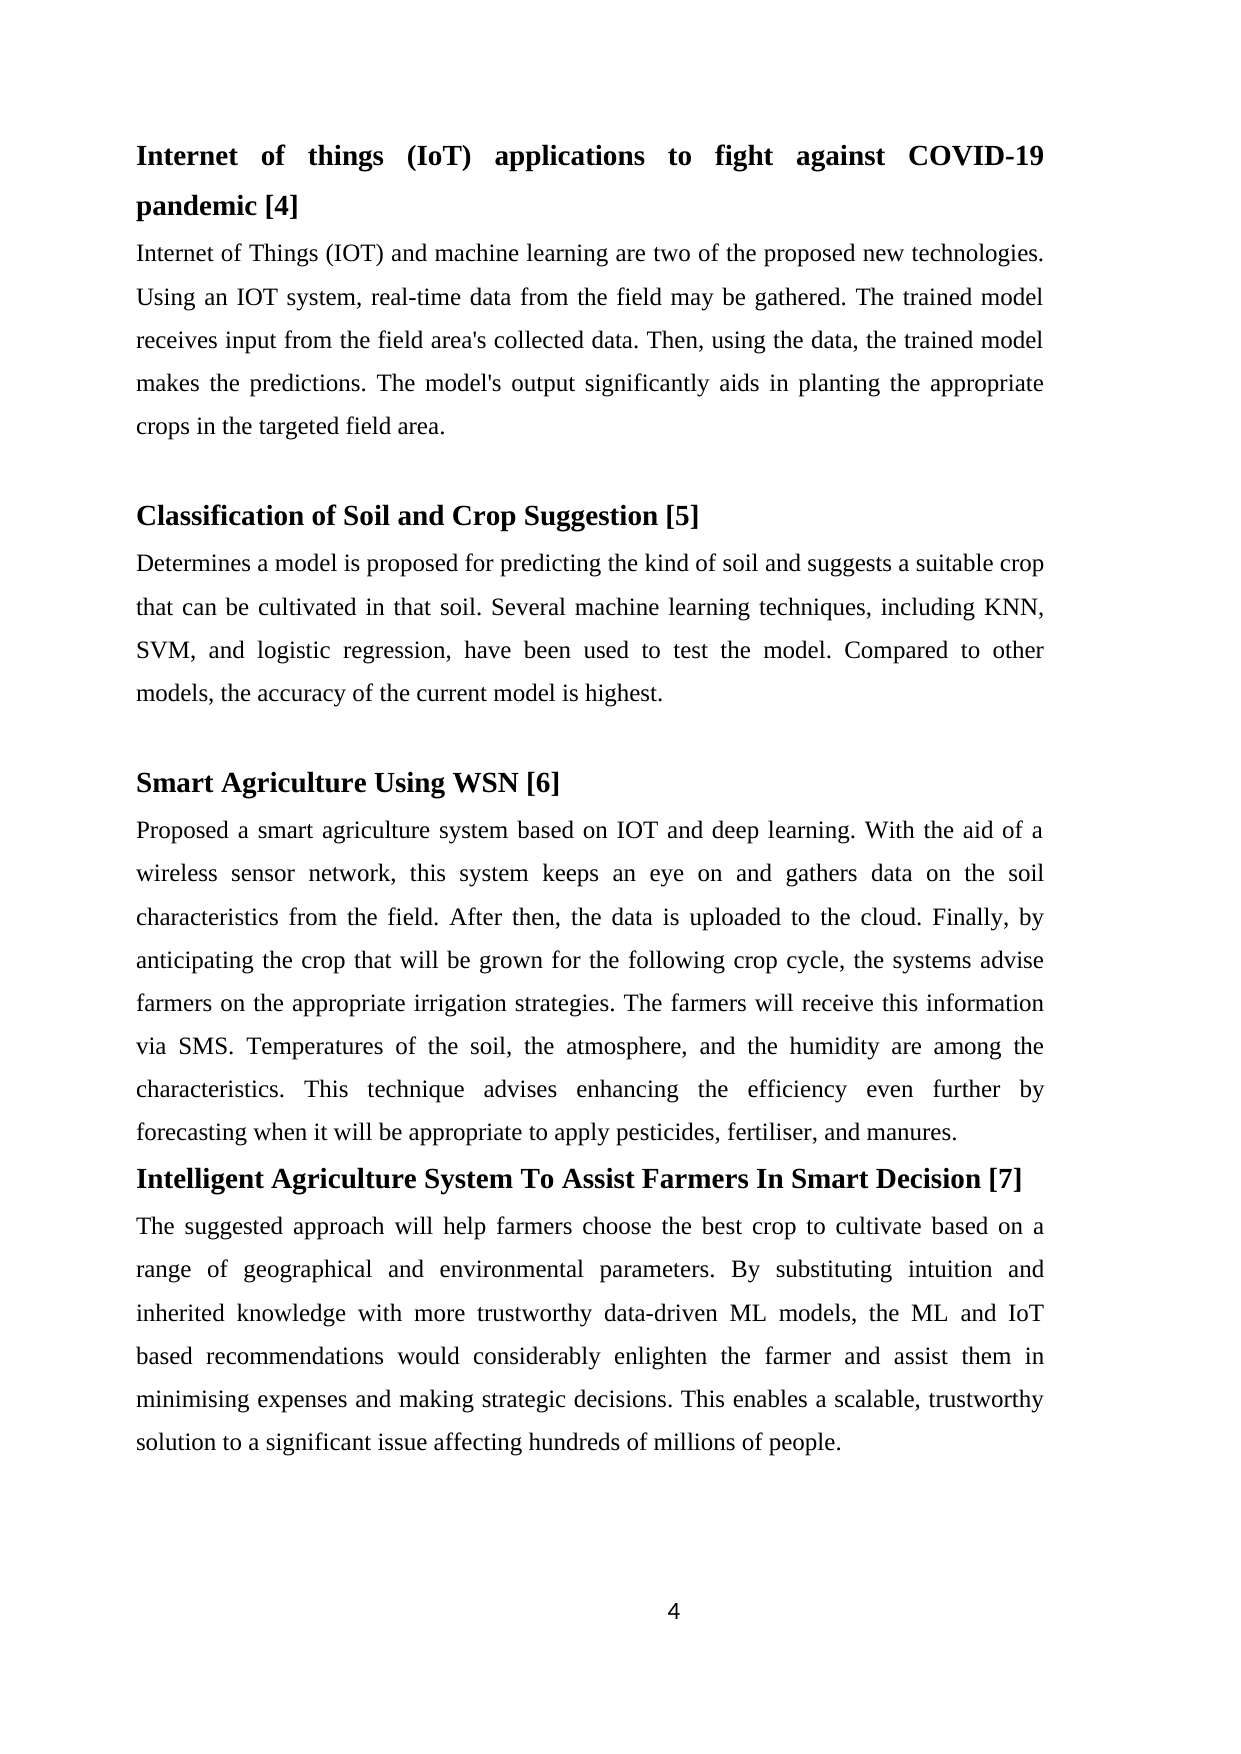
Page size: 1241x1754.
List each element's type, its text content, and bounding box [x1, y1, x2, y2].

text Internet of things (IoT) applications to fight against COVID-19 pandemic [4] [136, 138, 1045, 221]
text Smart Agriculture Using WSN [6] [136, 765, 1045, 798]
text The suggested approach will help farmers choose the best crop to cultivate based on a range of geographical and environmental parameters. By substituting intuition and inherited knowledge with more trustworthy data-driven ML models, the ML and IoT based recommendations would considerably enlighten the farmer and assist them in minimising expenses and making strategic decisions. This enables a scalable, trustworthy solution to a significant issue affecting hundreds of millions of people. [136, 1211, 1045, 1456]
text Proposed a smart agriculture system based on IOT and deep learning. With the aid of a wireless sensor network, this system keeps an eye on and gathers data on the soil characteristics from the field. After then, the data is uploaded to the cloud. Finally, by anticipating the crop that will be grown for the following crop cycle, the systems advise farmers on the appropriate irrigation strategies. The farmers will receive this information via SMS. Temperatures of the soil, the atmosphere, and the humidity are among the characteristics. This technique advises enhancing the efficiency even further by forecasting when it will be appropriate to apply pesticides, fertiliser, and manures. [136, 815, 1045, 1146]
text Classification of Soil and Crop Suggestion [5] [136, 498, 1045, 531]
text Determines a model is proposed for predicting the kind of soil and suggests a suitable crop that can be cultivated in that soil. Several machine learning techniques, including KNN, SVM, and logistic regression, have been used to test the model. Compared to other models, the accuracy of the current model is highest. [136, 548, 1045, 707]
text Intelligent Agriculture System To Assist Farmers In Smart Decision [7] [136, 1161, 1045, 1194]
text Internet of Things (IOT) and machine learning are two of the proposed new technologies. Using an IOT system, real-time data from the field may be gathered. The trained model receives input from the field area's collected data. Then, using the data, the trained model makes the predictions. The model's output significantly aids in planting the appropriate crops in the targeted field area. [136, 238, 1045, 440]
